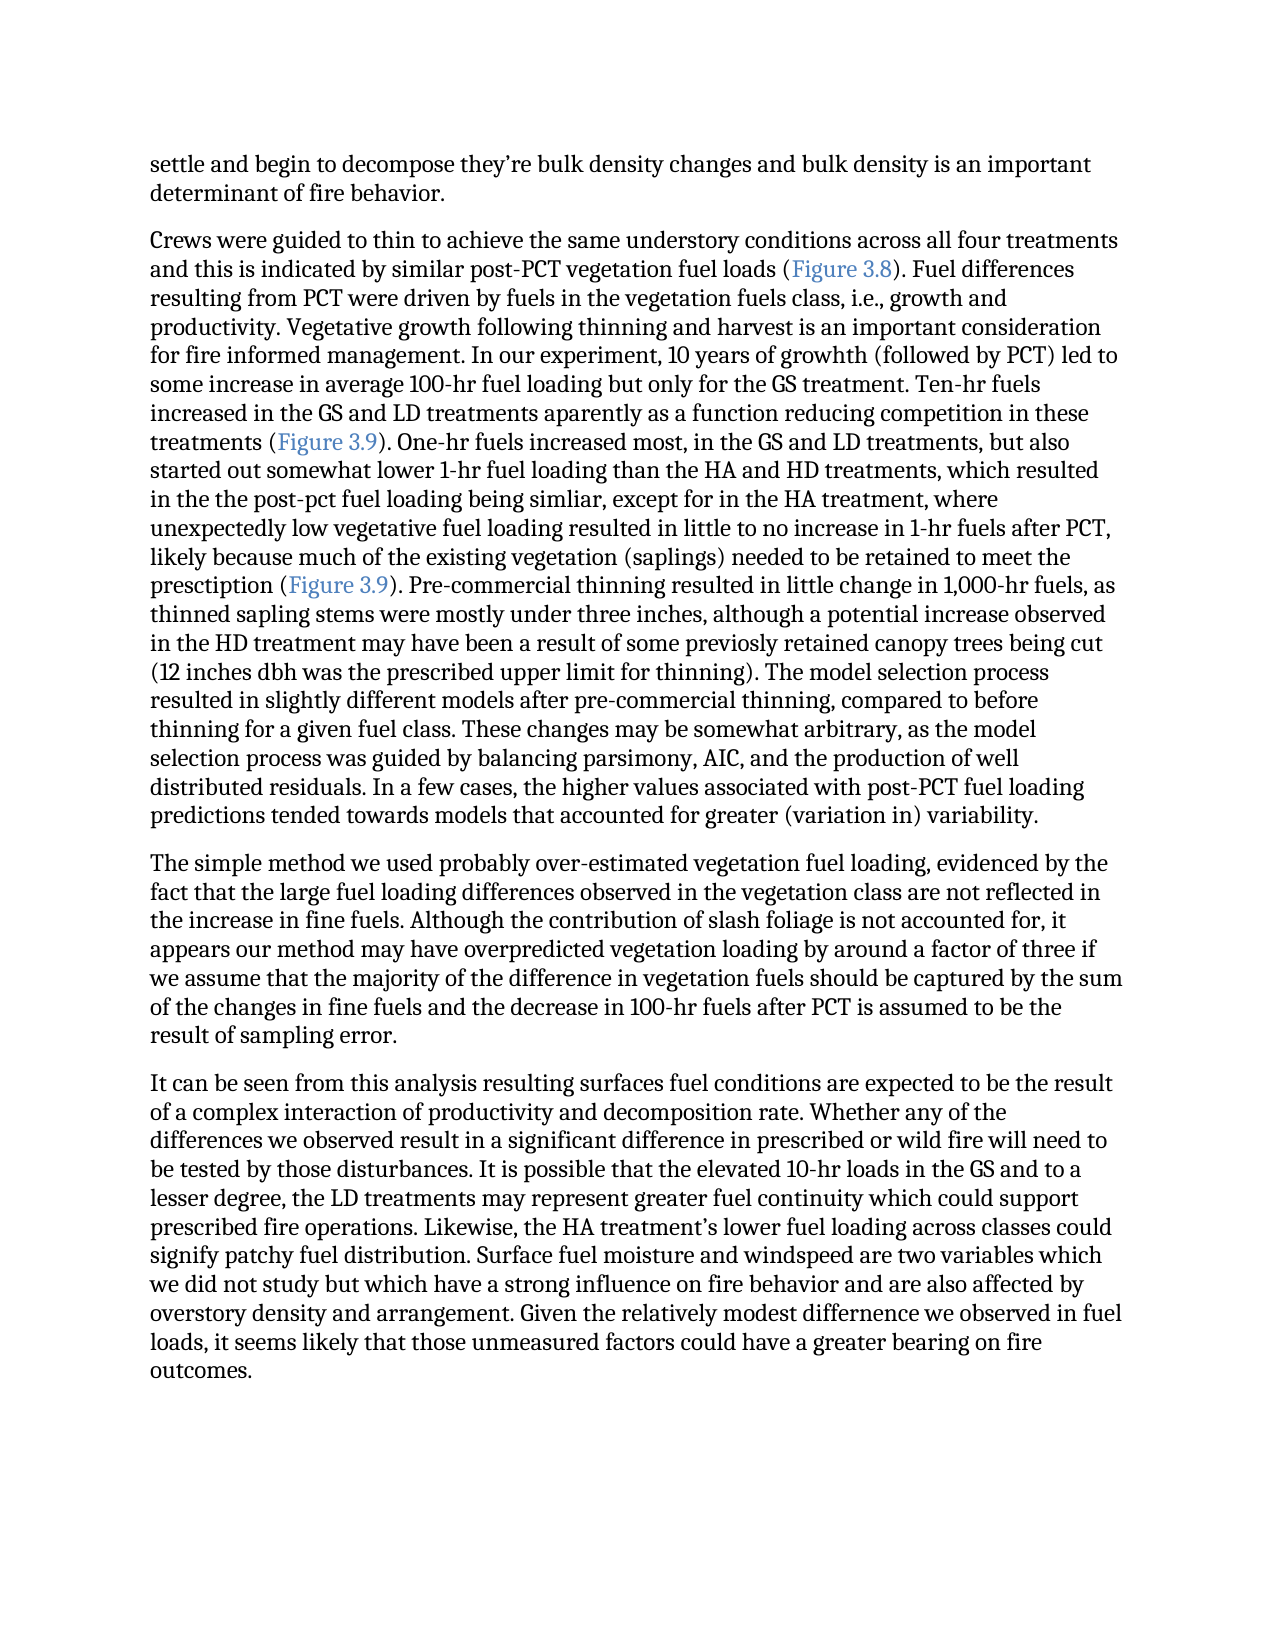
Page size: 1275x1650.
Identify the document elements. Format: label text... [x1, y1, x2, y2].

text The simple method we used probably over-estimated vegetation fuel loading, evidenced by the fact that the large fuel loading differences observed in the vegetation class are not reflected in the increase in fine fuels. Although the contribution of slash foliage is not accounted for, it appears our method may have overpredicted vegetation loading by around a factor of three if we assume that the majority of the difference in vegetation fuels should be captured by the sum of the changes in fine fuels and the decrease in 100-hr fuels after PCT is assumed to be the result of sampling error. [150, 849, 1125, 1050]
text It can be seen from this analysis resulting surfaces fuel conditions are expected to be the result of a complex interaction of productivity and decomposition rate. Whether any of the differences we observed result in a significant difference in prescribed or wild fire will need to be tested by those disturbances. It is possible that the elevated 10-hr loads in the GS and to a lesser degree, the LD treatments may represent greater fuel continuity which could support prescribed fire operations. Likewise, the HA treatment’s lower fuel loading across classes could signify patchy fuel distribution. Surface fuel moisture and windspeed are two variables which we did not study but which have a strong influence on fire behavior and are also affected by overstory density and arrangement. Given the relatively modest differnence we observed in fuel loads, it seems likely that those unmeasured factors could have a greater bearing on fire outcomes. [150, 1069, 1125, 1385]
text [150, 150, 1125, 207]
text Crews were guided to thin to achieve the same understory conditions across all four treatments and this is indicated by similar post-PCT vegetation fuel loads (Figure 3.8). Fuel differences resulting from PCT were driven by fuels in the vegetation fuels class, i.e., growth and productivity. Vegetative growth following thinning and harvest is an important consideration for fire informed management. In our experiment, 10 years of growhth (followed by PCT) led to some increase in average 100-hr fuel loading but only for the GS treatment. Ten-hr fuels increased in the GS and LD treatments aparently as a function reducing competition in these treatments (Figure 3.9). One-hr fuels increased most, in the GS and LD treatments, but also started out somewhat lower 1-hr fuel loading than the HA and HD treatments, which resulted in the the post-pct fuel loading being simliar, except for in the HA treatment, where unexpectedly low vegetative fuel loading resulted in little to no increase in 1-hr fuels after PCT, likely because much of the existing vegetation (saplings) needed to be retained to meet the presctiption (Figure 3.9). Pre-commercial thinning resulted in little change in 1,000-hr fuels, as thinned sapling stems were mostly under three inches, although a potential increase observed in the HD treatment may have been a result of some previosly retained canopy trees being cut (12 inches dbh was the prescribed upper limit for thinning). The model selection process resulted in slightly different models after pre-commercial thinning, compared to before thinning for a given fuel class. These changes may be somewhat arbitrary, as the model selection process was guided by balancing parsimony, AIC, and the production of well distributed residuals. In a few cases, the higher values associated with post-PCT fuel loading predictions tended towards models that accounted for greater (variation in) variability. [150, 226, 1125, 830]
